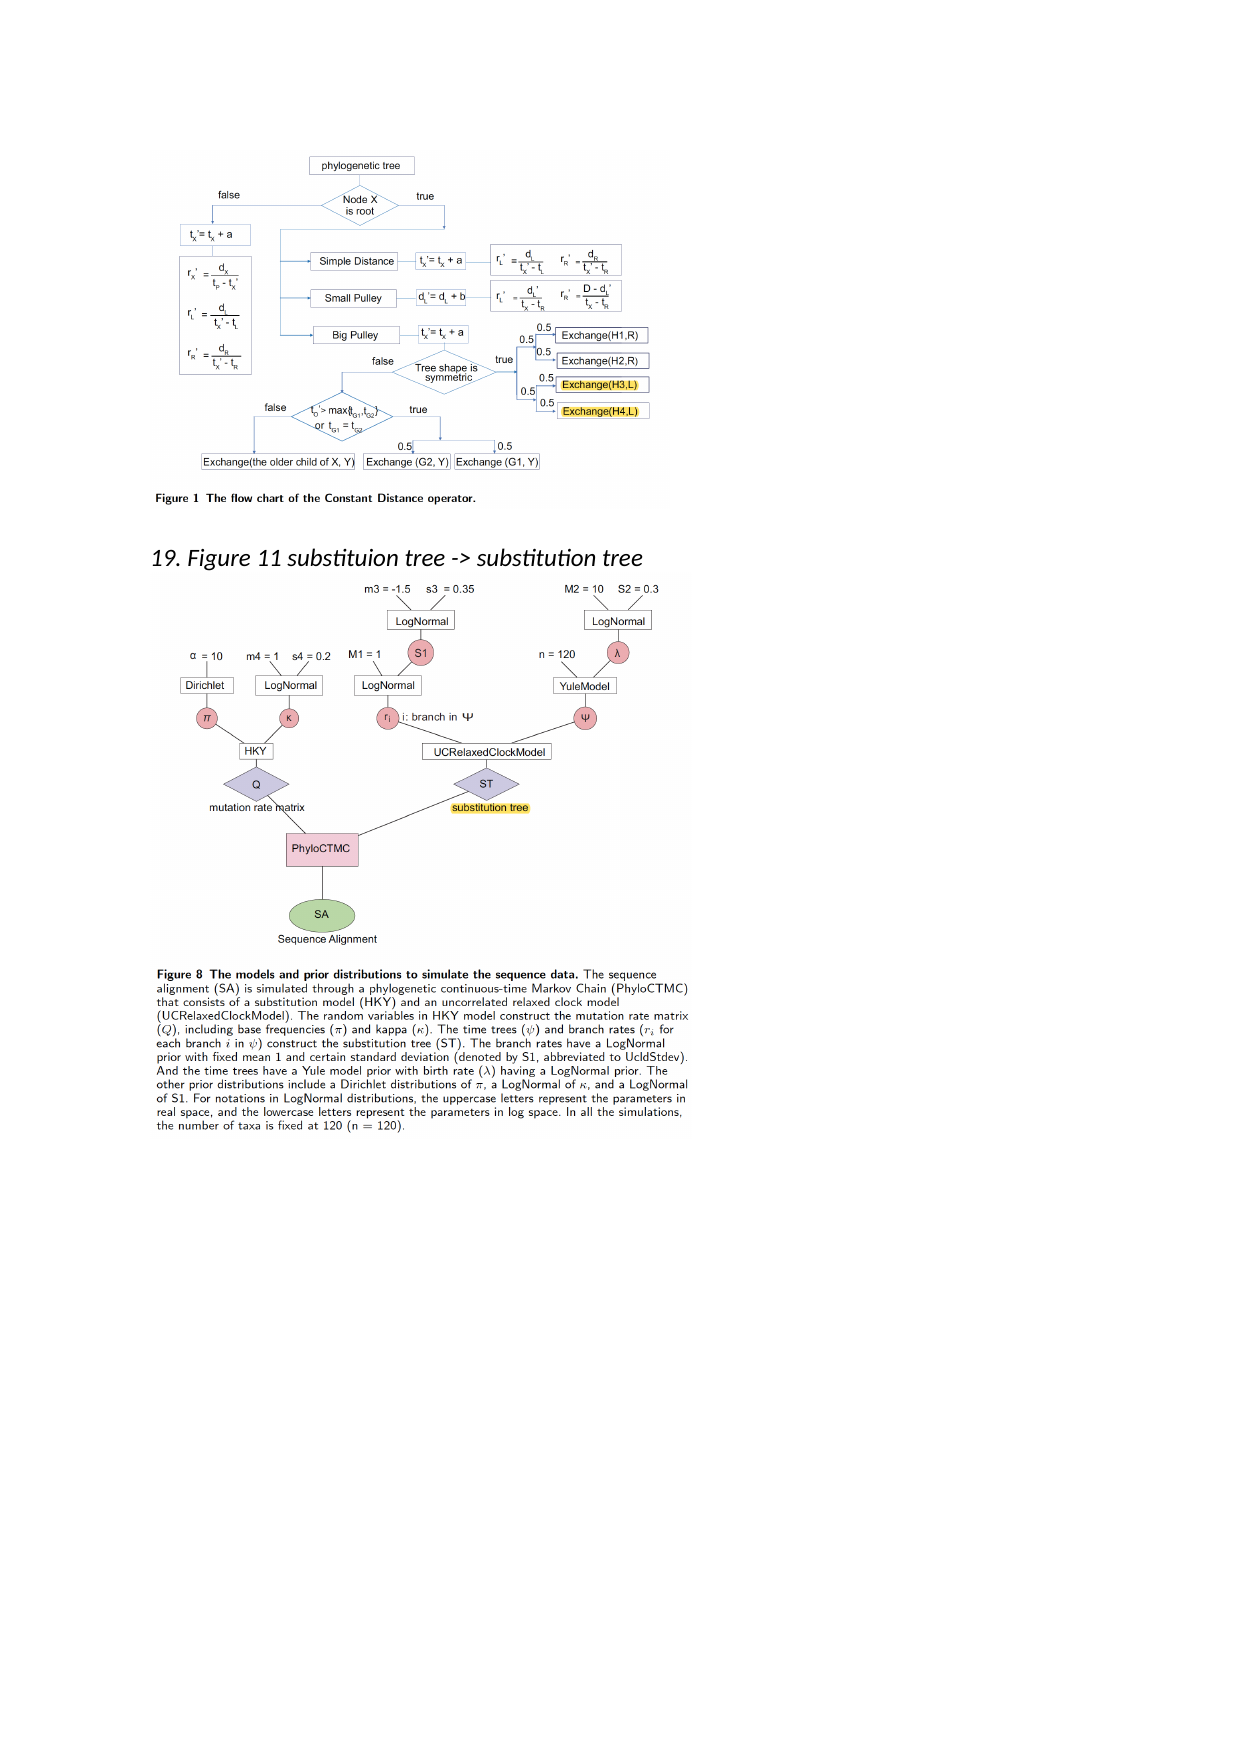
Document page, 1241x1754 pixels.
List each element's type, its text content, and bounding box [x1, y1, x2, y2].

text 19. Figure 11 substituion tree -> substitution tree [150, 542, 1090, 572]
picture [150, 572, 693, 1139]
picture [150, 150, 671, 509]
